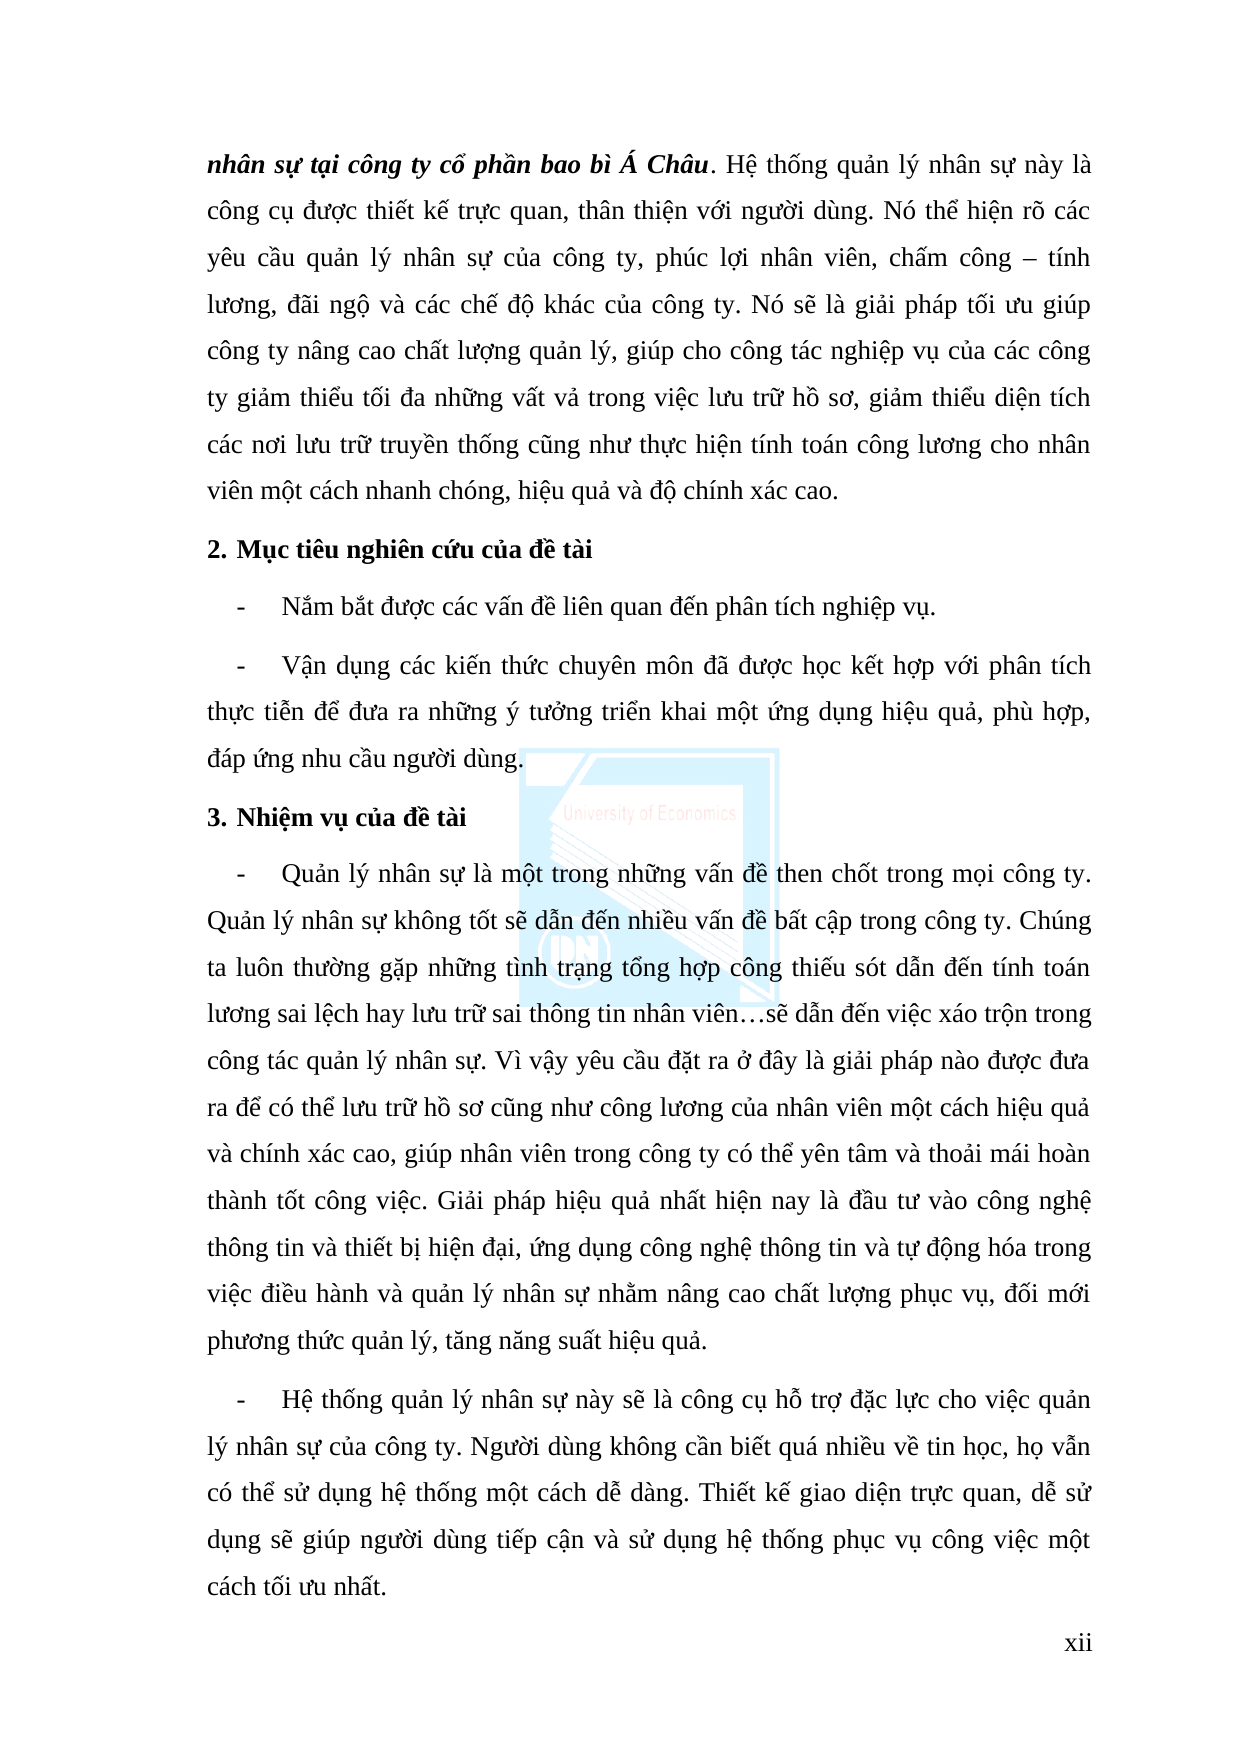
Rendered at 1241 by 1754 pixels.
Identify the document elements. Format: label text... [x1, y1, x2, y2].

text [207, 148, 1092, 506]
text Vận dụng các kiến thức chuyên môn đã được học kết hợp với phân tích thực tiễn để đưa ra những ý tưởng triển khai một ứng dụng hiệu quả, phù hợp, đáp ứng nhu cầu người dùng. [207, 649, 1092, 773]
list Mục tiêu nghiên cứu của đề tài [207, 533, 1092, 565]
text Hệ thống quản lý nhân sự này sẽ là công cụ hỗ trợ đặc lực cho việc quản lý nhân sự của công ty. Người dùng không cần biết quá nhiều về tin học, họ vẫn có thể sử dụng hệ thống một cách dễ dàng. Thiết kế giao diện trực quan, dễ sử dụng sẽ giúp người dùng tiếp cận và sử dụng hệ thống phục vụ công việc một cách tối ưu nhất. [207, 1383, 1092, 1601]
text Quản lý nhân sự là một trong những vấn đề then chốt trong mọi công ty. Quản lý nhân sự không tốt sẽ dẫn đến nhiều vấn đề bất cập trong công ty. Chúng ta luôn thường gặp những tình trạng tổng hợp công thiếu sót dẫn đến tính toán lương sai lệch hay lưu trữ sai thông tin nhân viên…sẽ dẫn đến việc xáo trộn trong công tác quản lý nhân sự. Vì vậy yêu cầu đặt ra ở đây là giải pháp nào được đưa ra để có thể lưu trữ hồ sơ cũng như công lương của nhân viên một cách hiệu quả và chính xác cao, giúp nhân viên trong công ty có thể yên tâm và thoải mái hoàn thành tốt công việc. Giải pháp hiệu quả nhất hiện nay là đầu tư vào công nghệ thông tin và thiết bị hiện đại, ứng dụng công nghệ thông tin và tự động hóa trong việc điều hành và quản lý nhân sự nhằm nâng cao chất lượng phục vụ, đối mới phương thức quản lý, tăng năng suất hiệu quả. [207, 857, 1092, 1355]
list Nhiệm vụ của đề tài [207, 801, 1092, 832]
text Nắm bắt được các vấn đề liên quan đến phân tích nghiệp vụ. [207, 589, 1092, 621]
